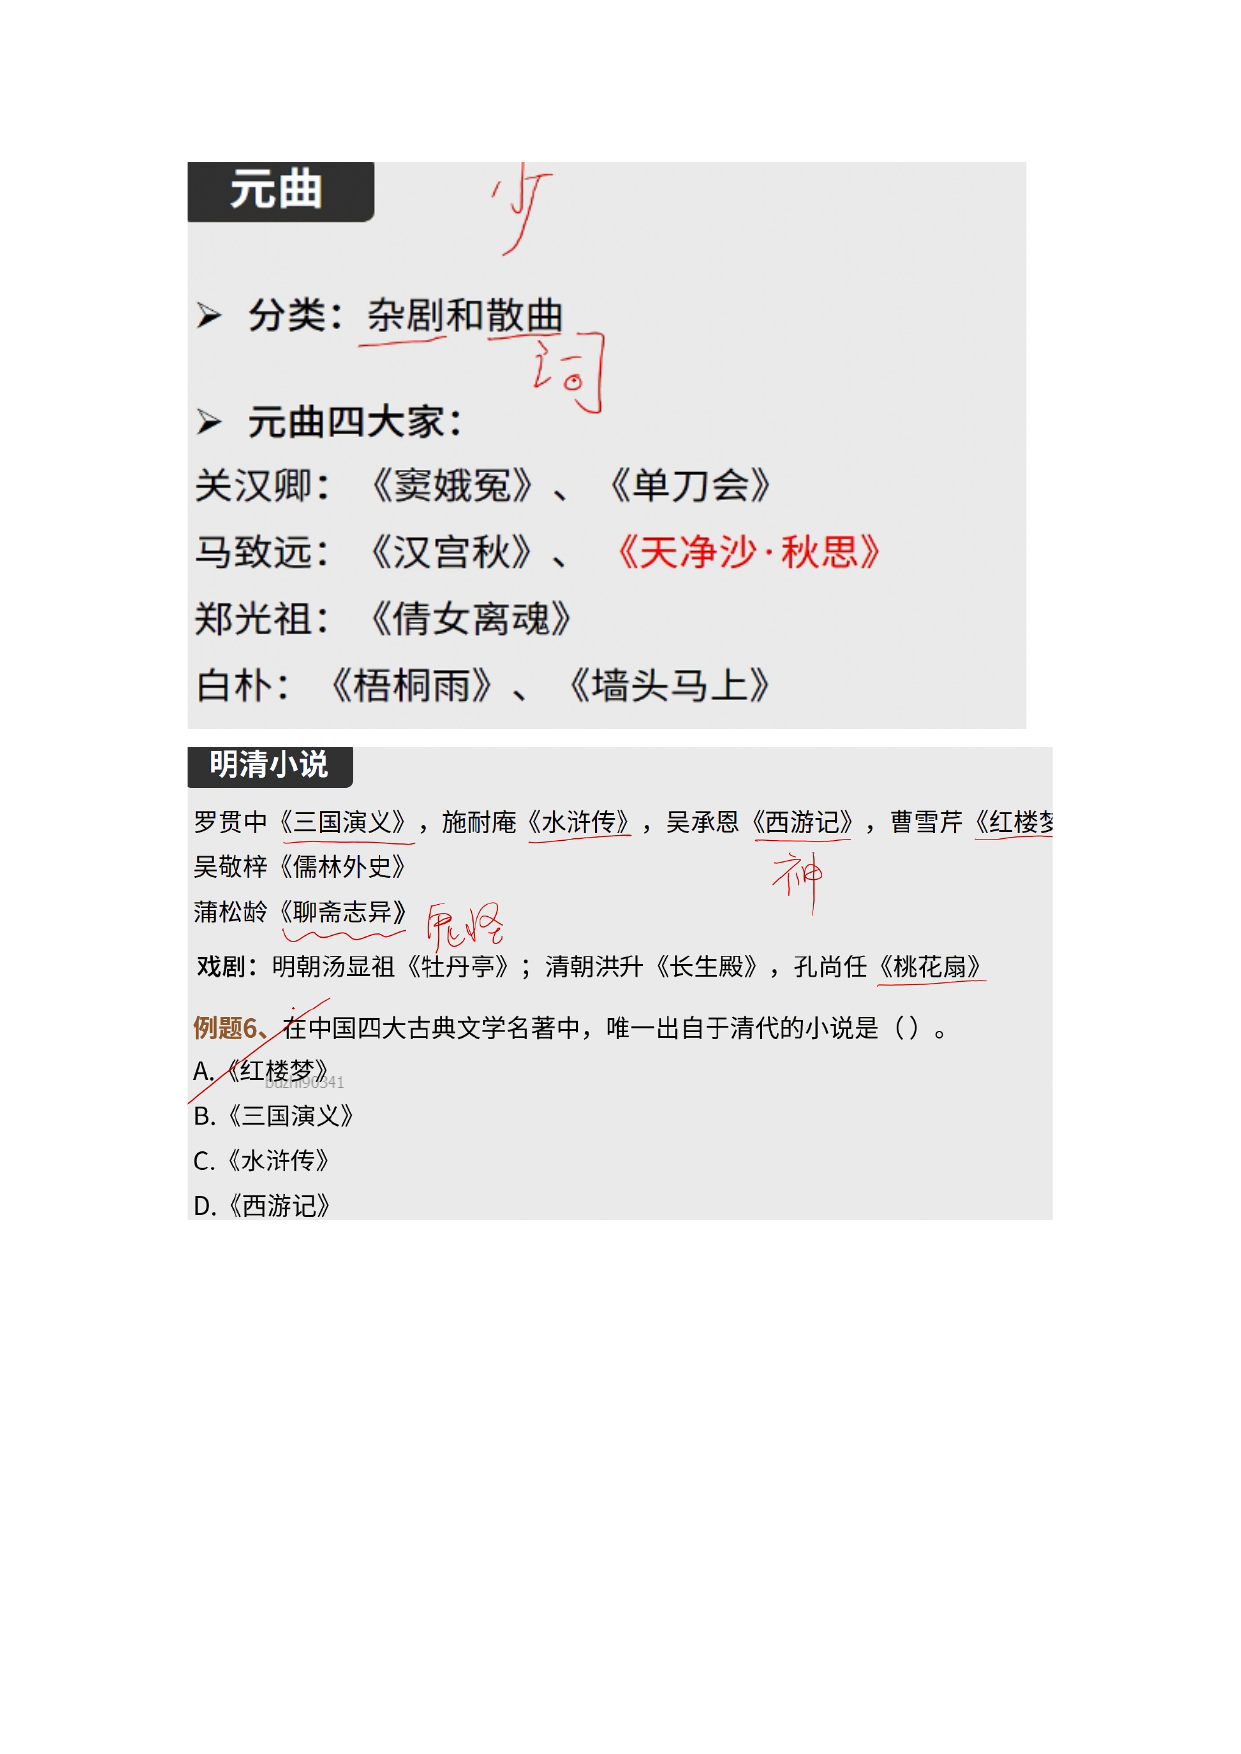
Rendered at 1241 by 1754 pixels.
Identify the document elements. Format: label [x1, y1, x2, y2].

picture [187, 162, 1027, 729]
picture [187, 747, 1053, 1220]
